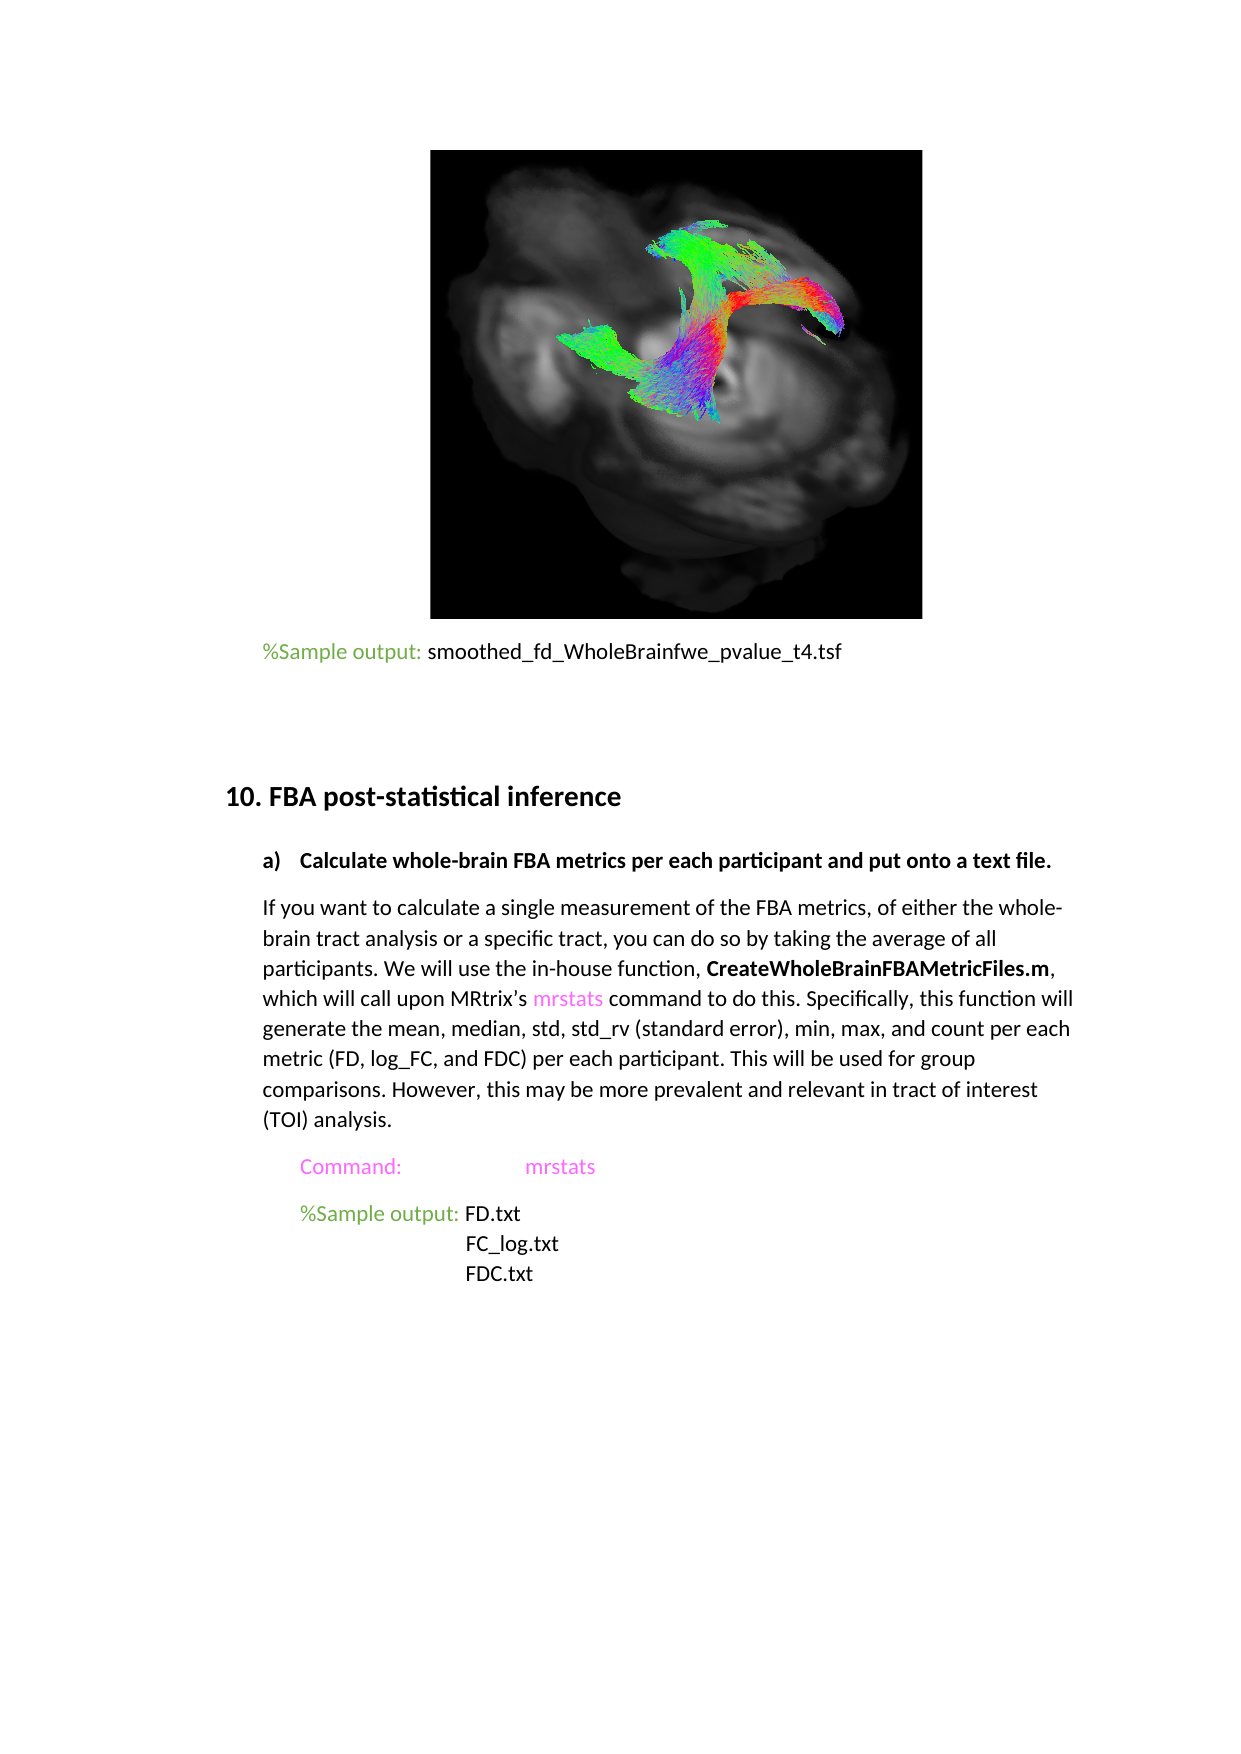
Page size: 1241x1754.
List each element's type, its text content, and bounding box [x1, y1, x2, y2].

text If you want to calculate a single measurement of the FBA metrics, of either the whole-brain tract analysis or a specific tract, you can do so by taking the average of all participants. We will use the in-house function, CreateWholeBrainFBAMetricFiles.m, which will call upon MRtrix’s mrstats command to do this. Specifically, this function will generate the mean, median, std, std_rv (standard error), min, max, and count per each metric (FD, log_FC, and FDC) per each participant. This will be used for group comparisons. However, this may be more prevalent and relevant in tract of interest (TOI) analysis. [262, 893, 1090, 1133]
picture [430, 150, 923, 619]
text %Sample output: smoothed_fd_WholeBrainfwe_pvalue_t4.tsf [187, 637, 1090, 665]
text Command: mrstats [187, 1152, 1090, 1180]
list Calculate whole-brain FBA metrics per each participant and put onto a text file. [262, 847, 1090, 874]
list FC_log.txt [225, 1229, 1090, 1257]
list FBA post-statistical inference [225, 778, 1090, 813]
list FDC.txt [225, 1259, 1090, 1287]
list %Sample output: FD.txt [225, 1199, 1090, 1227]
